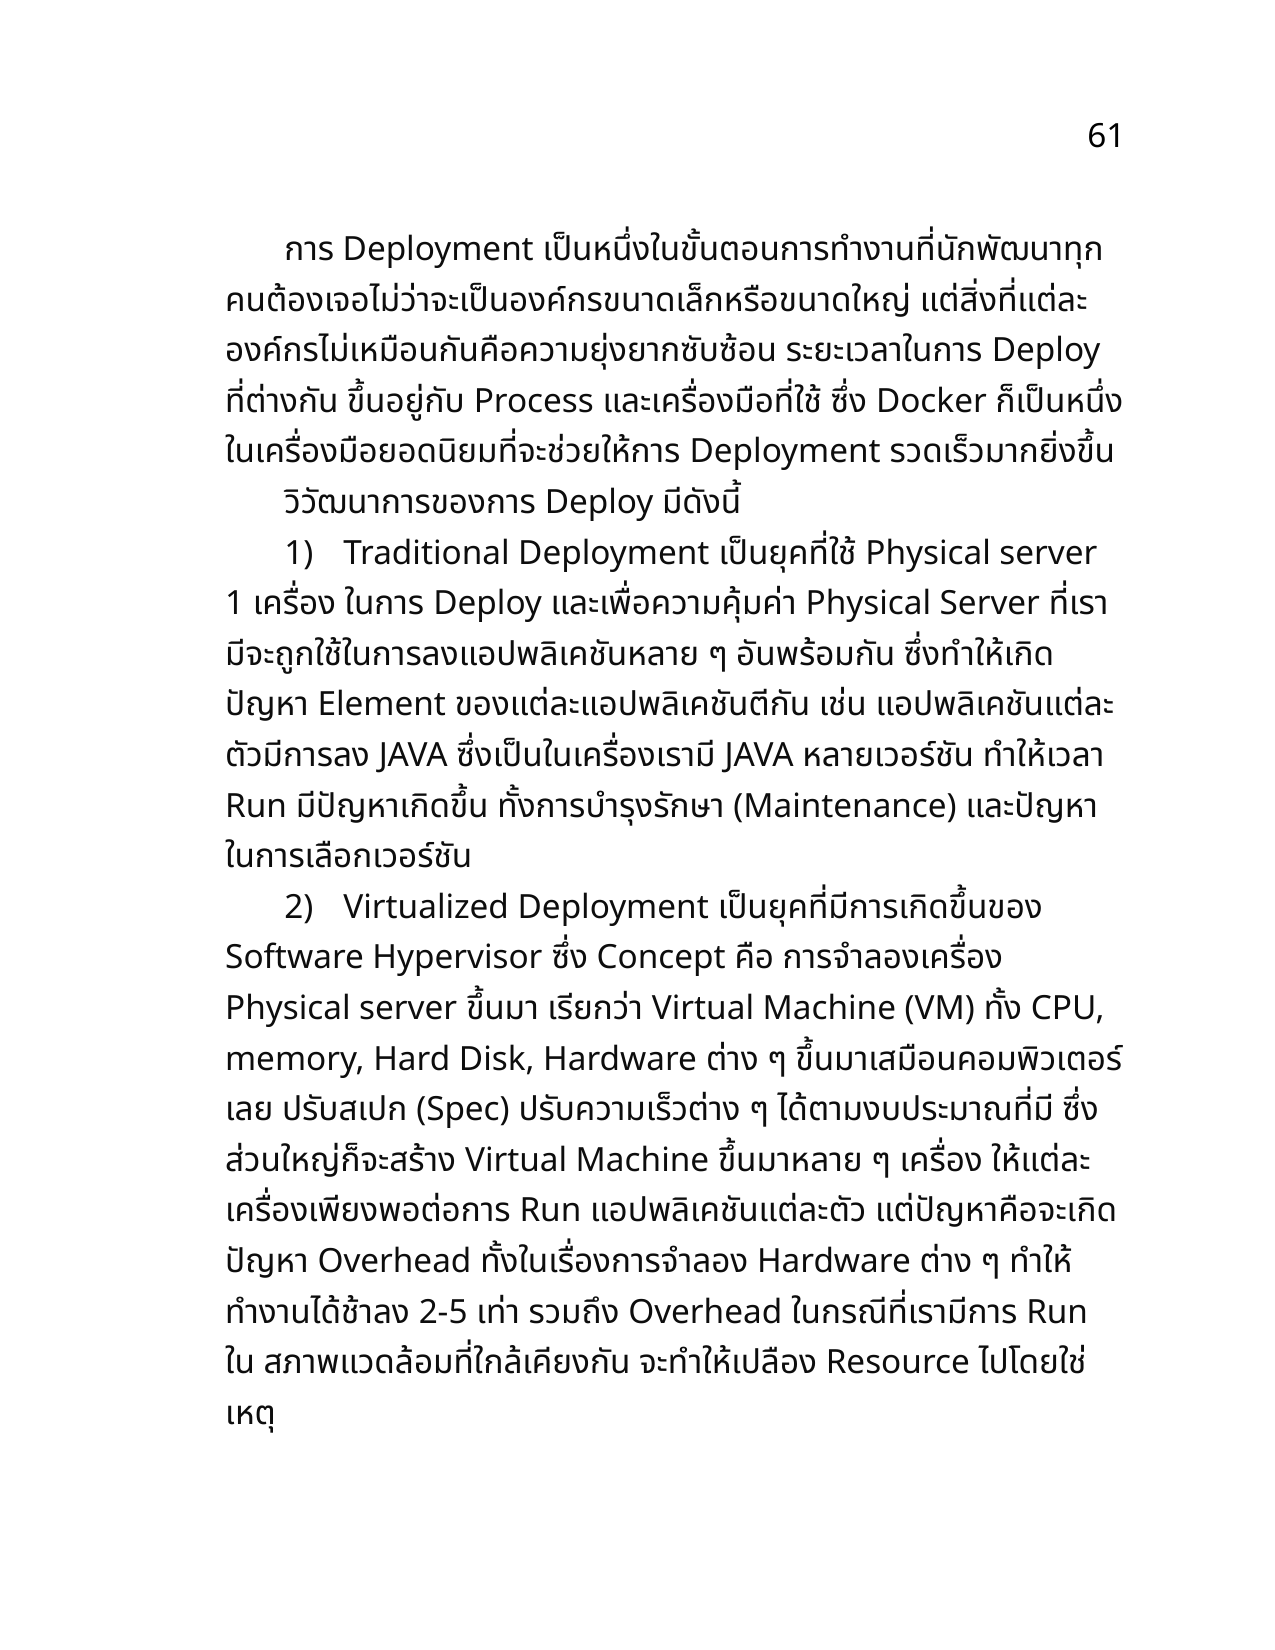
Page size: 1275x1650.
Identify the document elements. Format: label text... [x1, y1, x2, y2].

list 1) Traditional Deployment เป็นยุคที่ใช้ Physical server 1 เครื่อง ในการ Deploy และเพื่อความคุ้มค่า Physical Server ที่เรามีจะถูกใช้ในการลงแอปพลิเคชันหลาย ๆ อันพร้อมกัน ซึ่งทำให้เกิดปัญหา Element ของแต่ละแอปพลิเคชันตีกัน เช่น แอปพลิเคชันแต่ละตัวมีการลง JAVA ซึ่งเป็นในเครื่องเรามี JAVA หลายเวอร์ชัน ทำให้เวลา Run มีปัญหาเกิดขึ้น ทั้งการบำรุงรักษา (Maintenance) และปัญหาในการเลือกเวอร์ชัน [225, 528, 1125, 882]
list การ Deployment เป็นหนึ่งในขั้นตอนการทำงานที่นักพัฒนาทุกคนต้องเจอไม่ว่าจะเป็นองค์กรขนาดเล็กหรือขนาดใหญ่ แต่สิ่งที่แต่ละองค์กรไม่เหมือนกันคือความยุ่งยากซับซ้อน ระยะเวลาในการ Deploy ที่ต่างกัน ขึ้นอยู่กับ Process และเครื่องมือที่ใช้ ซึ่ง Docker ก็เป็นหนึ่งในเครื่องมือยอดนิยมที่จะช่วยให้การ Deployment รวดเร็วมากยิ่งขึ้น [225, 225, 1125, 478]
list วิวัฒนาการของการ Deploy มีดังนี้ [225, 478, 1125, 528]
list 2) Virtualized Deployment เป็นยุคที่มีการเกิดขึ้นของ Software Hypervisor ซึ่ง Concept คือ การจำลองเครื่อง Physical server ขึ้นมา เรียกว่า Virtual Machine (VM) ทั้ง CPU, memory, Hard Disk, Hardware ต่าง ๆ ขึ้นมาเสมือนคอมพิวเตอร์เลย ปรับสเปก (Spec) ปรับความเร็วต่าง ๆ ได้ตามงบประมาณที่มี ซึ่งส่วนใหญ่ก็จะสร้าง Virtual Machine ขึ้นมาหลาย ๆ เครื่อง ให้แต่ละเครื่องเพียงพอต่อการ Run แอปพลิเคชันแต่ละตัว แต่ปัญหาคือจะเกิดปัญหา Overhead ทั้งในเรื่องการจำลอง Hardware ต่าง ๆ ทำให้ทำงานได้ช้าลง 2-5 เท่า รวมถึง Overhead ในกรณีที่เรามีการ Run ใน สภาพแวดล้อมที่ใกล้เคียงกัน จะทำให้เปลือง Resource ไปโดยใช่เหตุ [225, 882, 1125, 1439]
